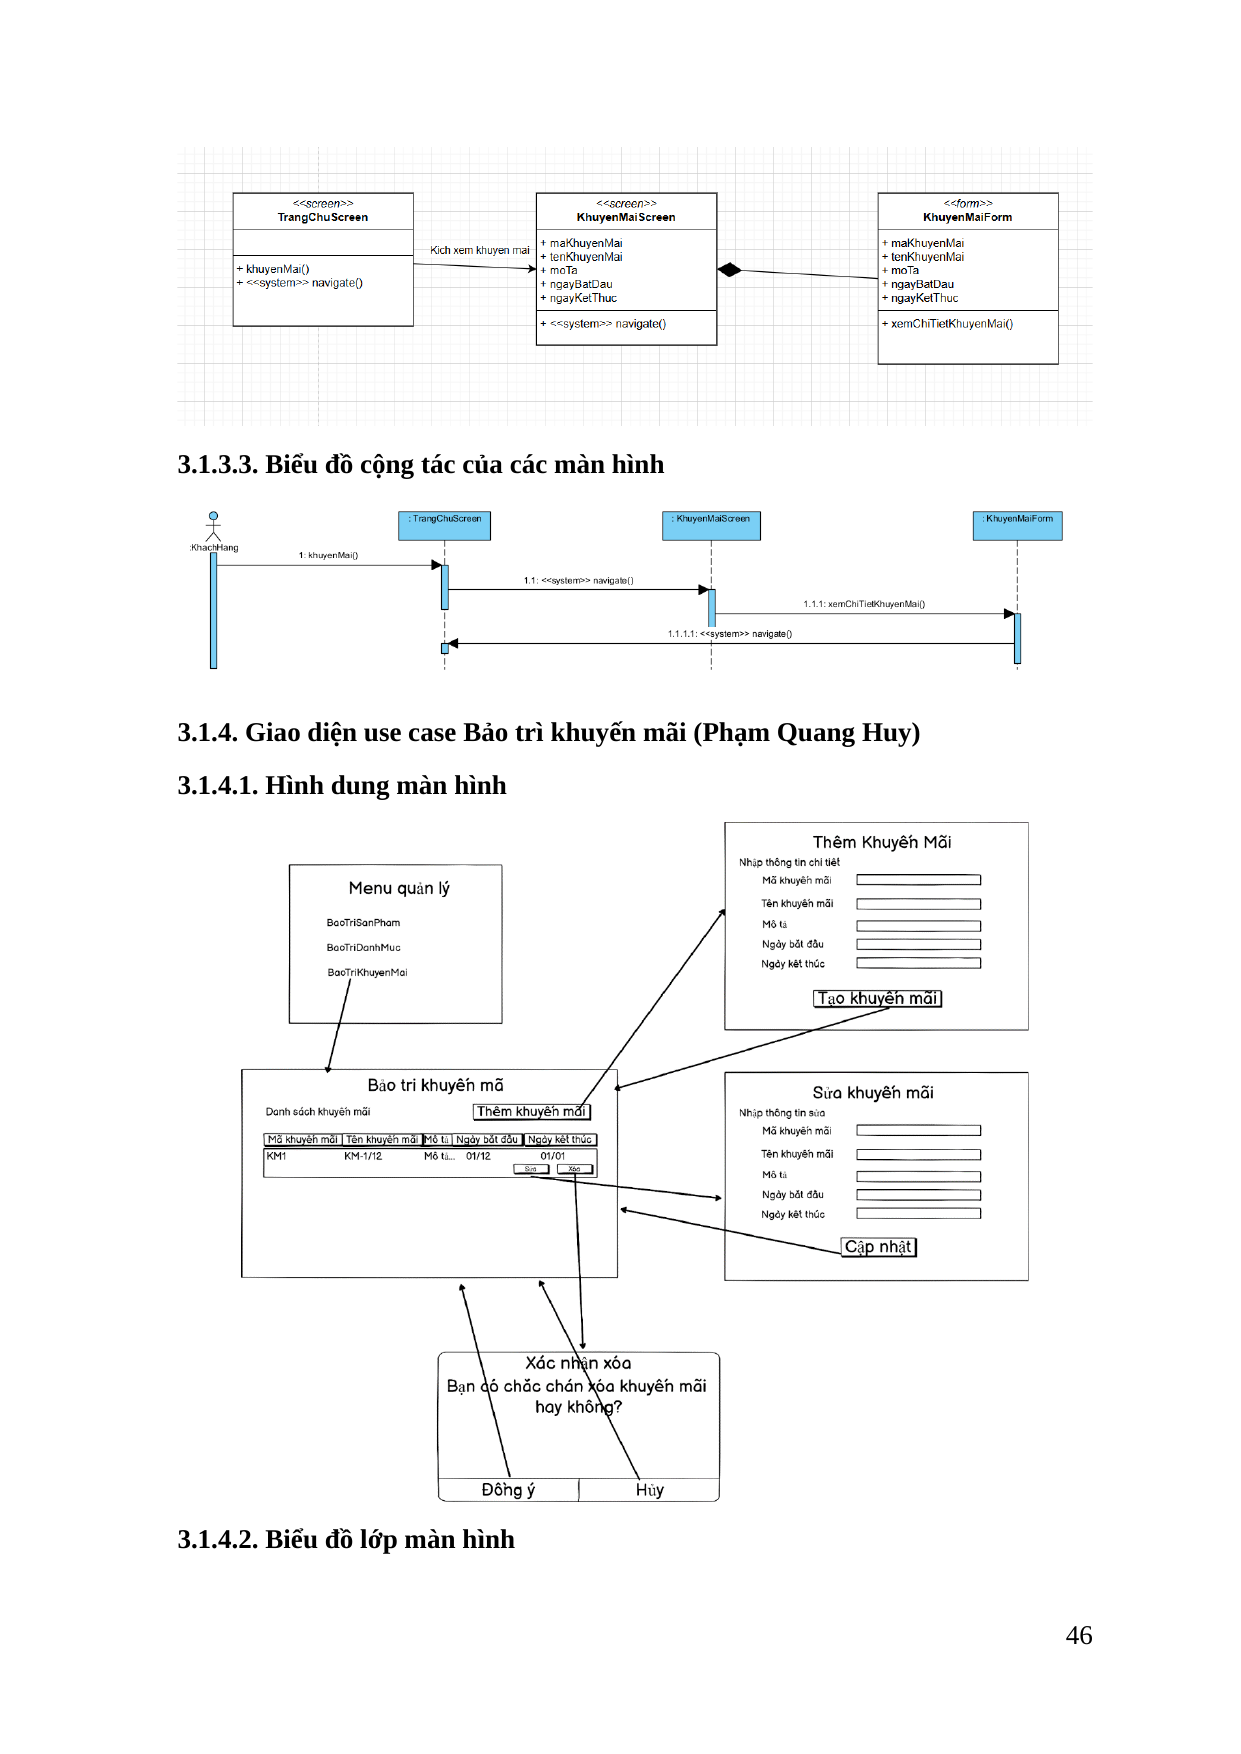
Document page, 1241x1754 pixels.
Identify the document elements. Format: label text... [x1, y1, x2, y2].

subtitle 3.1.4.2. Biểu đồ lớp màn hình [177, 1523, 1092, 1554]
picture [241, 822, 1029, 1502]
picture [177, 147, 1093, 426]
subtitle 3.1.4.1. Hình dung màn hình [177, 769, 1092, 800]
subtitle 3.1.4. Giao diện use case Bảo trì khuyến mãi (Phạm Quang Huy) [177, 716, 1092, 747]
picture [177, 500, 1093, 695]
subtitle 3.1.3.3. Biểu đồ cộng tác của các màn hình [177, 448, 1092, 479]
